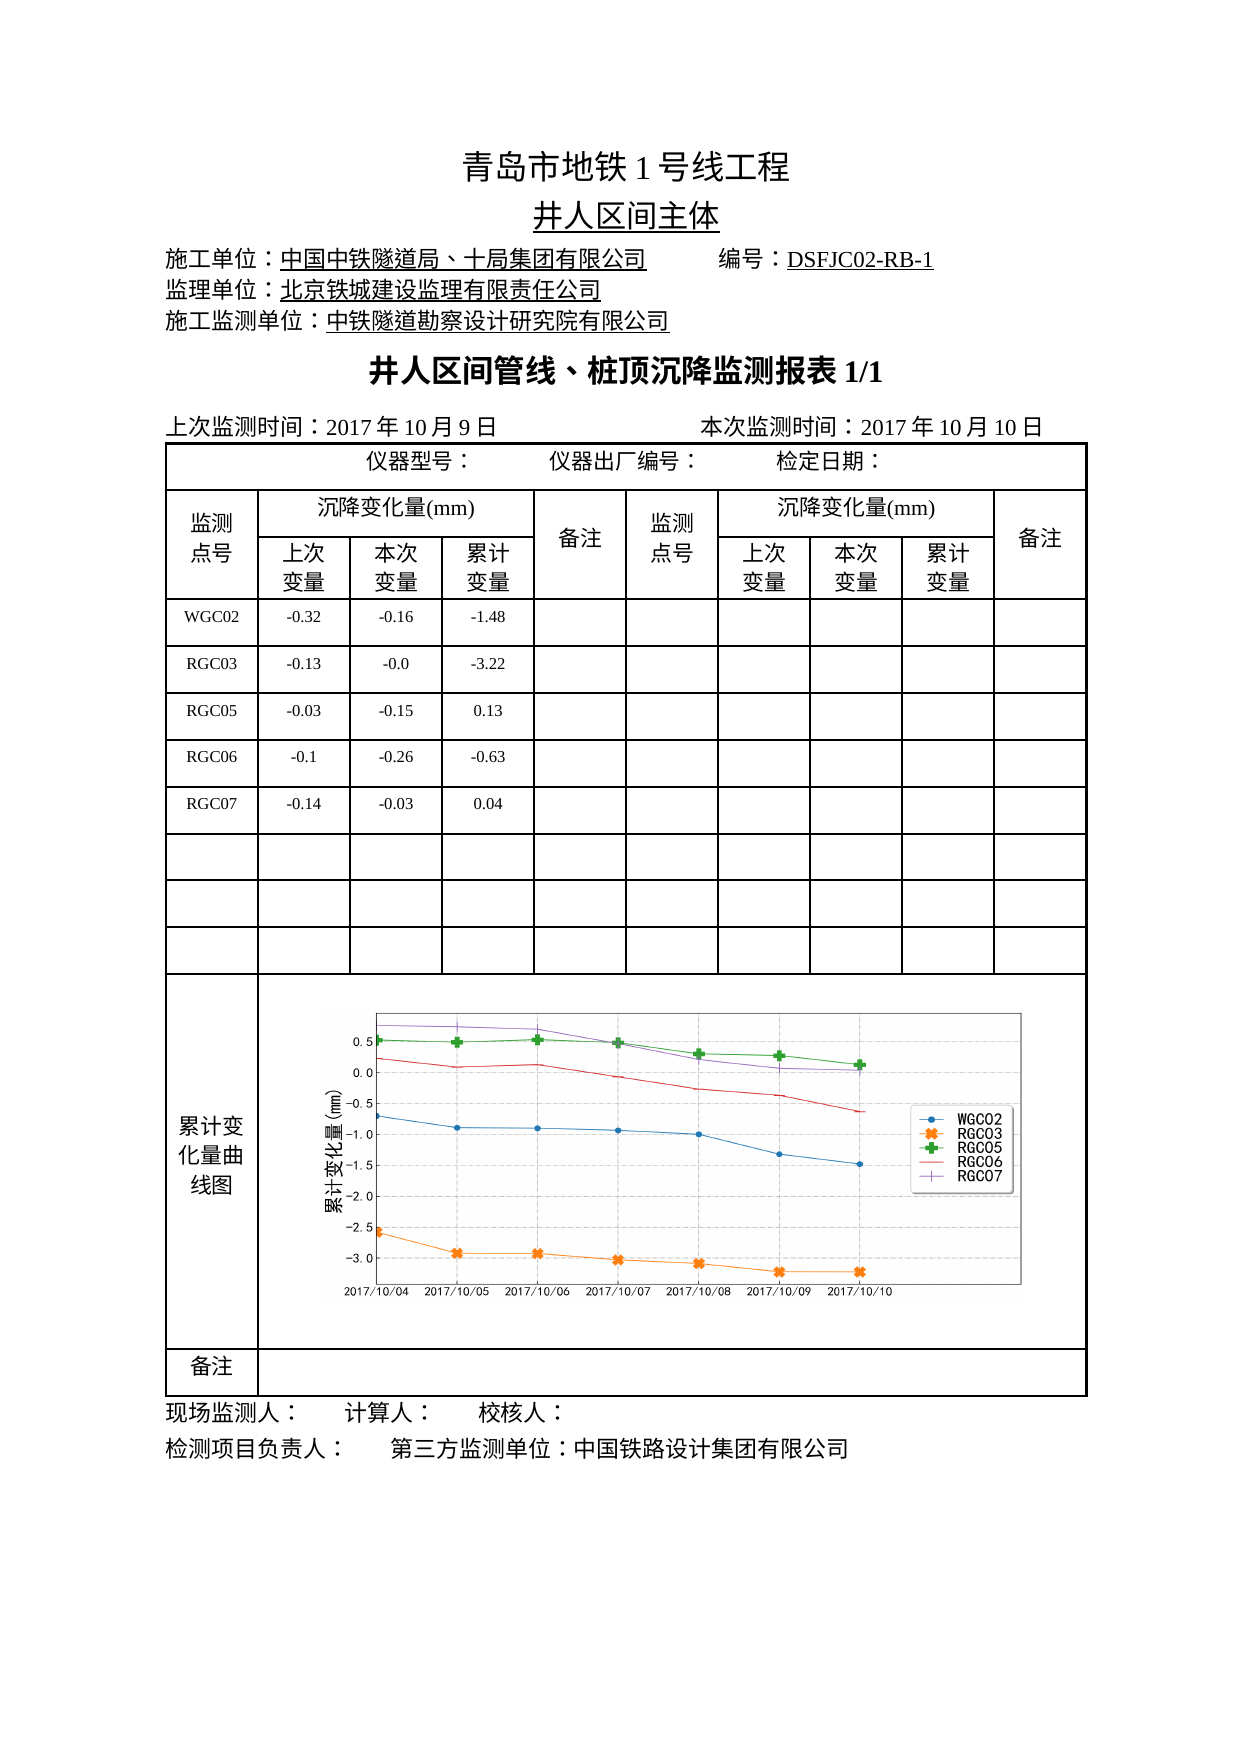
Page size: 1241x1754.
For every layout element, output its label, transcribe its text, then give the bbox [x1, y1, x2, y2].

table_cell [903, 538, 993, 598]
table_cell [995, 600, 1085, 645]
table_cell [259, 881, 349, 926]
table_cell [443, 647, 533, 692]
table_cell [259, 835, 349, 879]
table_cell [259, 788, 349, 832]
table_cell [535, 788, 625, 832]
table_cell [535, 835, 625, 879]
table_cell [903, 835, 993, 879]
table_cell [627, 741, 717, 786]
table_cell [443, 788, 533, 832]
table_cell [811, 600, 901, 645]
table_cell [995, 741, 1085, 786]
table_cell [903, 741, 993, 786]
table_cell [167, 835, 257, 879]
text 施工监测单位：中铁隧道勘察设计研究院有限公司 [165, 305, 1087, 337]
text 监理单位：北京铁城建设监理有限责任公司 [165, 274, 1087, 305]
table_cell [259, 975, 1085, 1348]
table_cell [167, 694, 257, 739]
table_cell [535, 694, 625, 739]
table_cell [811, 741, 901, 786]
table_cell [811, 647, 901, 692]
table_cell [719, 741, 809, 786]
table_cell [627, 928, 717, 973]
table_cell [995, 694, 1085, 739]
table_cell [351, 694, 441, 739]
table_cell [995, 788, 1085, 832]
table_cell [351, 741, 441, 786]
text 施工单位：中国中铁隧道局、十局集团有限公司 编号：DSFJC02-RB-1 [165, 243, 1087, 274]
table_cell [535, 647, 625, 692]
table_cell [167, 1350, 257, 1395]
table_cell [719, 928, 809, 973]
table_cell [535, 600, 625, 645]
text 现场监测人： 计算人： 校核人： [165, 1397, 1087, 1428]
text 井人区间管线、桩顶沉降监测报表1/1 [165, 349, 1087, 392]
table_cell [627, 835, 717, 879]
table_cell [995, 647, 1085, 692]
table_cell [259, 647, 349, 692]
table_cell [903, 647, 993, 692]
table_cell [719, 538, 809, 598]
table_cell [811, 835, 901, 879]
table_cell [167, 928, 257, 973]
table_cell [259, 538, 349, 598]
text 检测项目负责人： 第三方监测单位：中国铁路设计集团有限公司 [165, 1433, 1087, 1464]
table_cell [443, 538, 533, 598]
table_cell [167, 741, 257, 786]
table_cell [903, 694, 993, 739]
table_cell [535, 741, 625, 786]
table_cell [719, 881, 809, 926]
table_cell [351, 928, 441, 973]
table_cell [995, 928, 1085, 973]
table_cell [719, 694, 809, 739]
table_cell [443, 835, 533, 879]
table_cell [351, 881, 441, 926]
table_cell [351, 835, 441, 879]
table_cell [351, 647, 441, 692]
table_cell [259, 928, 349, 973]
picture [317, 1007, 1027, 1303]
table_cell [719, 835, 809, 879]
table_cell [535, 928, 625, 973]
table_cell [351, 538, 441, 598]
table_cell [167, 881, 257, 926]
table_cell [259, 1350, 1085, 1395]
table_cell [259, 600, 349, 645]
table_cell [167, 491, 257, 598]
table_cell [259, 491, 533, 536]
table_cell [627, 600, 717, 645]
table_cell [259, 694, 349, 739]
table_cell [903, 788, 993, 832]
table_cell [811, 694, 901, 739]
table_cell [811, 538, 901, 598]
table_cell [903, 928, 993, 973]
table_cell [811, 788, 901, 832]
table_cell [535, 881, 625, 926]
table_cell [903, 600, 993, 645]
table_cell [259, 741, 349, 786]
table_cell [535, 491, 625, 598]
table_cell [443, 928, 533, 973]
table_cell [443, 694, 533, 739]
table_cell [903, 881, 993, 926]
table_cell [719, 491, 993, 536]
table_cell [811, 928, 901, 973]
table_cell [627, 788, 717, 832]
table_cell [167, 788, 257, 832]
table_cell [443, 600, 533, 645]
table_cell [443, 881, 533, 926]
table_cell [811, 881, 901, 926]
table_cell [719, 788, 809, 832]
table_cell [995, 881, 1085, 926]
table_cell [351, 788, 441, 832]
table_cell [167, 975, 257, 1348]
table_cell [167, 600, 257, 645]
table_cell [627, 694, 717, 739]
text 井人区间主体 [165, 184, 1087, 239]
text 上次监测时间：2017年10月9日 本次监测时间：2017年10月10日 [165, 411, 1087, 442]
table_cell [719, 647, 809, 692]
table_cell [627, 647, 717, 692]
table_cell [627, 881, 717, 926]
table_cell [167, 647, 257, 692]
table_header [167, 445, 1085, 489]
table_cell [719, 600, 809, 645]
text 青岛市地铁1号线工程 [165, 159, 1087, 184]
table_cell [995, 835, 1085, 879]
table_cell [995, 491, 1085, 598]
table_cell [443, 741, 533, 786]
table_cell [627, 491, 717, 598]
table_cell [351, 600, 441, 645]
